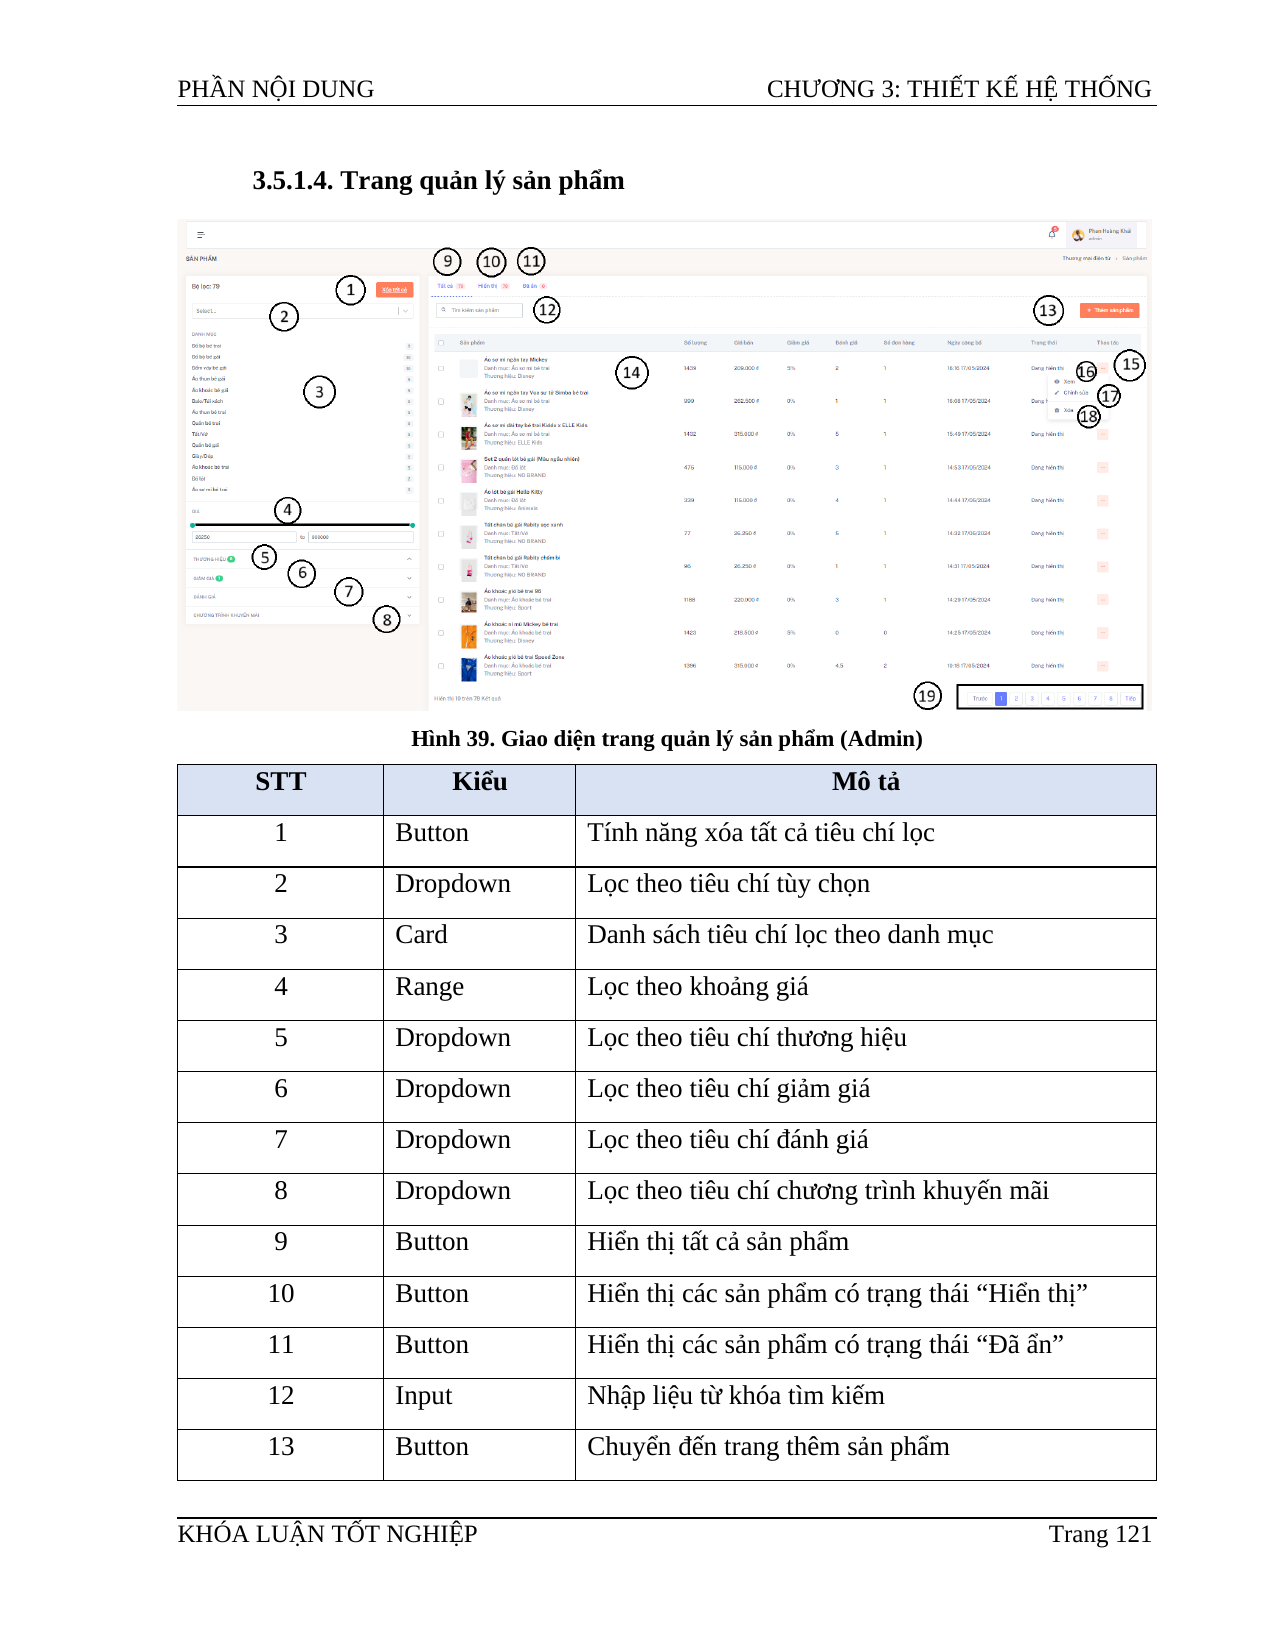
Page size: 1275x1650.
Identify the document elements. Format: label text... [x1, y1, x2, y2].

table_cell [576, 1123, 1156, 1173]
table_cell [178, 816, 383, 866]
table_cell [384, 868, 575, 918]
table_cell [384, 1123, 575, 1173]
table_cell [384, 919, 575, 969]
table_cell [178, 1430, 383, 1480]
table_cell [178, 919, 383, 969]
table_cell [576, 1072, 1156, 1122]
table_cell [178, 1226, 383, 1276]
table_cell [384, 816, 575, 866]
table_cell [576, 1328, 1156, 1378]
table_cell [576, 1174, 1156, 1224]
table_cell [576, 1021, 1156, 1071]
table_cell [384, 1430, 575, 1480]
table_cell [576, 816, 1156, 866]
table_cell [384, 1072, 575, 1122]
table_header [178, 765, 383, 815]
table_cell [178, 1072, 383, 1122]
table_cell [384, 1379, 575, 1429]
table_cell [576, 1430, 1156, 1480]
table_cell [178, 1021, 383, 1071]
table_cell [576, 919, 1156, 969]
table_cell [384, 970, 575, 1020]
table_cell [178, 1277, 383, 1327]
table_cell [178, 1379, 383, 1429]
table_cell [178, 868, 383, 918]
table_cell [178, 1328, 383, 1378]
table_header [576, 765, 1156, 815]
text 3.5.1.4. Trang quản lý sản phẩm [252, 164, 1157, 195]
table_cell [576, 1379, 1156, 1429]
picture [177, 210, 1157, 711]
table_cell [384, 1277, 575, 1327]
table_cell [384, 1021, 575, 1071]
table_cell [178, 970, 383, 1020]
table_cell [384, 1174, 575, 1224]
text Hình 39. Giao diện trang quản lý sản phẩm (Admin) [177, 725, 1157, 751]
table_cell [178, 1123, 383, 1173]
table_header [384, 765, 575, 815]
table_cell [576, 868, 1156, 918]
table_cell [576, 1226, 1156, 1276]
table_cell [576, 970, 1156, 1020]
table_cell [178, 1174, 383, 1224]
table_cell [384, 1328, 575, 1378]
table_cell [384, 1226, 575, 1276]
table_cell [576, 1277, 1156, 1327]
